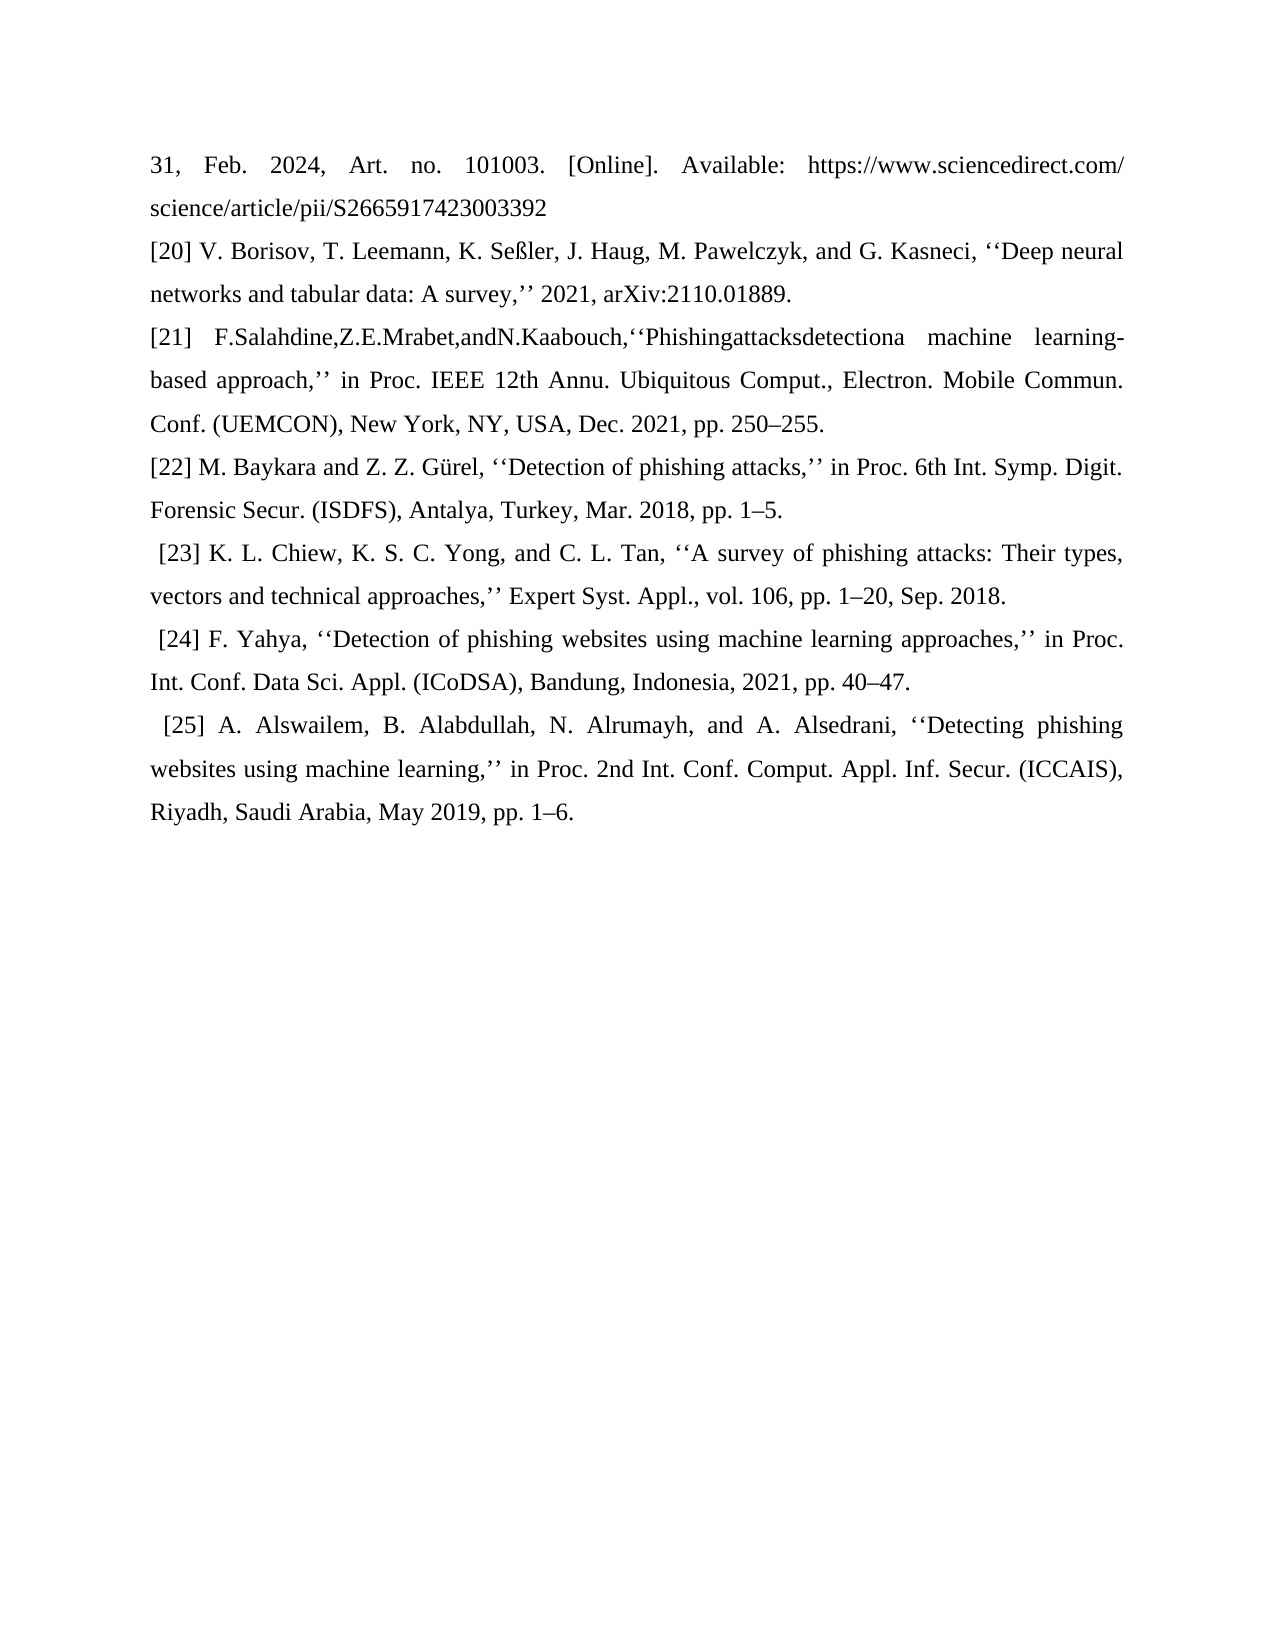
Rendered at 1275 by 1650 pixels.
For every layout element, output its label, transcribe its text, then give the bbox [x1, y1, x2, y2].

text [25] A. Alswailem, B. Alabdullah, N. Alrumayh, and A. Alsedrani, ‘‘Detecting phishing websites using machine learning,’’ in Proc. 2nd Int. Conf. Comput. Appl. Inf. Secur. (ICCAIS), Riyadh, Saudi Arabia, May 2019, pp. 1–6. [150, 711, 1125, 826]
text [20] V. Borisov, T. Leemann, K. Seßler, J. Haug, M. Pawelczyk, and G. Kasneci, ‘‘Deep neural networks and tabular data: A survey,’’ 2021, arXiv:2110.01889. [150, 236, 1125, 308]
text [23] K. L. Chiew, K. S. C. Yong, and C. L. Tan, ‘‘A survey of phishing attacks: Their types, vectors and technical approaches,’’ Expert Syst. Appl., vol. 106, pp. 1–20, Sep. 2018. [150, 538, 1125, 610]
text [21] F.Salahdine,Z.E.Mrabet,andN.Kaabouch,‘‘Phishingattacksdetectiona machine learning-based approach,’’ in Proc. IEEE 12th Annu. Ubiquitous Comput., Electron. Mobile Commun. Conf. (UEMCON), New York, NY, USA, Dec. 2021, pp. 250–255. [150, 322, 1125, 437]
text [150, 150, 1125, 222]
text [22] M. Baykara and Z. Z. Gürel, ‘‘Detection of phishing attacks,’’ in Proc. 6th Int. Symp. Digit. Forensic Secur. (ISDFS), Antalya, Turkey, Mar. 2018, pp. 1–5. [150, 452, 1125, 524]
text [24] F. Yahya, ‘‘Detection of phishing websites using machine learning approaches,’’ in Proc. Int. Conf. Data Sci. Appl. (ICoDSA), Bandung, Indonesia, 2021, pp. 40–47. [150, 624, 1125, 696]
